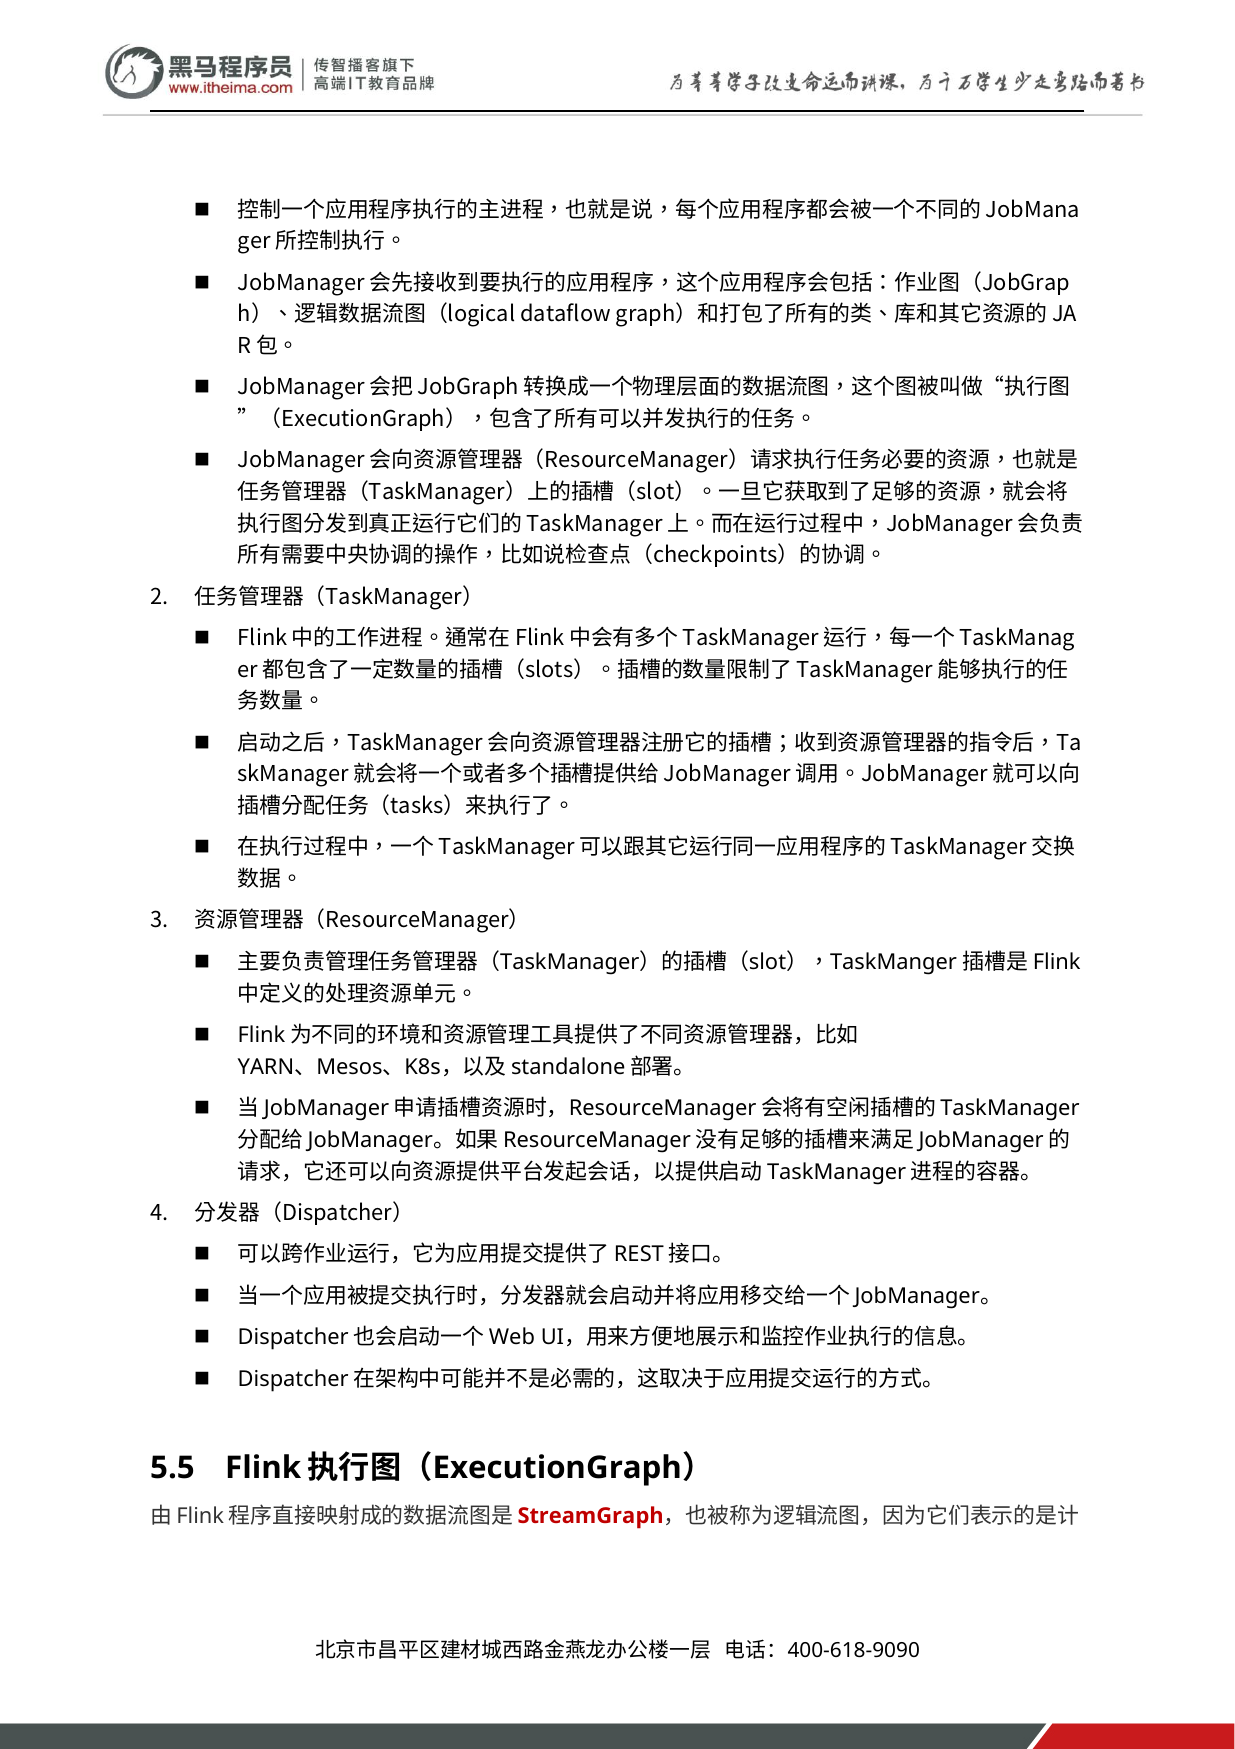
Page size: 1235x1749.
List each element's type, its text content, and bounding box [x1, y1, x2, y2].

list 分发器（Dispatcher） [150, 1195, 1084, 1227]
list 在执行过程中，一个TaskManager可以跟其它运行同一应用程序的TaskManager交换数据。 [194, 829, 1084, 893]
list 主要负责管理任务管理器（TaskManager）的插槽（slot），TaskManger 插槽是Flink中定义的处理资源单元。 [194, 944, 1084, 1007]
list Dispatcher在架构中可能并不是必需的，这取决于应用提交运行的方式。 [194, 1361, 1084, 1393]
list Flink中的工作进程。通常在Flink中会有多个TaskManager运行，每一个TaskManager都包含了一定数量的插槽（slots）。插槽的数量限制了TaskManager能够执行的任务数量。 [194, 620, 1084, 715]
list 任务管理器（TaskManager） [150, 579, 1084, 610]
list 当JobManager申请插槽资源时，ResourceManager会将有空闲插槽的TaskManager分配给JobManager。如果ResourceManager没有足够的插槽来满足JobManager的请求，它还可以向资源提供平台发起会话，以提供启动TaskManager进程的容器。 [194, 1090, 1084, 1185]
list JobManager 会把JobGraph转换成一个物理层面的数据流图，这个图被叫做“执行图”（ExecutionGraph），包含了所有可以并发执行的任务。 [194, 369, 1084, 433]
list 控制一个应用程序执行的主进程，也就是说，每个应用程序都会被一个不同的JobManager 所控制执行。 [194, 192, 1084, 255]
subtitle Flink执行图（ExecutionGraph） [150, 1442, 1084, 1488]
list Dispatcher也会启动一个Web UI，用来方便地展示和监控作业执行的信息。 [194, 1319, 1084, 1351]
list 当一个应用被提交执行时，分发器就会启动并将应用移交给一个JobManager。 [194, 1278, 1084, 1310]
list JobManager 会先接收到要执行的应用程序，这个应用程序会包括：作业图（JobGraph）、逻辑数据流图（logical dataflow graph）和打包了所有的类、库和其它资源的JAR包。 [194, 264, 1084, 359]
list 启动之后，TaskManager会向资源管理器注册它的插槽；收到资源管理器的指令后，TaskManager就会将一个或者多个插槽提供给JobManager调用。JobManager就可以向插槽分配任务（tasks）来执行了。 [194, 725, 1084, 820]
list JobManager 会向资源管理器（ResourceManager）请求执行任务必要的资源，也就是任务管理器（TaskManager）上的插槽（slot）。一旦它获取到了足够的资源，就会将执行图分发到真正运行它们的TaskManager上。而在运行过程中，JobManager会负责所有需要中央协调的操作，比如说检查点（checkpoints）的协调。 [194, 442, 1084, 569]
picture [0, 0, 1235, 123]
list 资源管理器（ResourceManager） [150, 902, 1084, 934]
picture [0, 1664, 1235, 1749]
list 可以跨作业运行，它为应用提交提供了REST接口。 [194, 1236, 1084, 1268]
list Flink为不同的环境和资源管理工具提供了不同资源管理器，比如YARN、Mesos、K8s，以及standalone部署。 [194, 1017, 1084, 1080]
